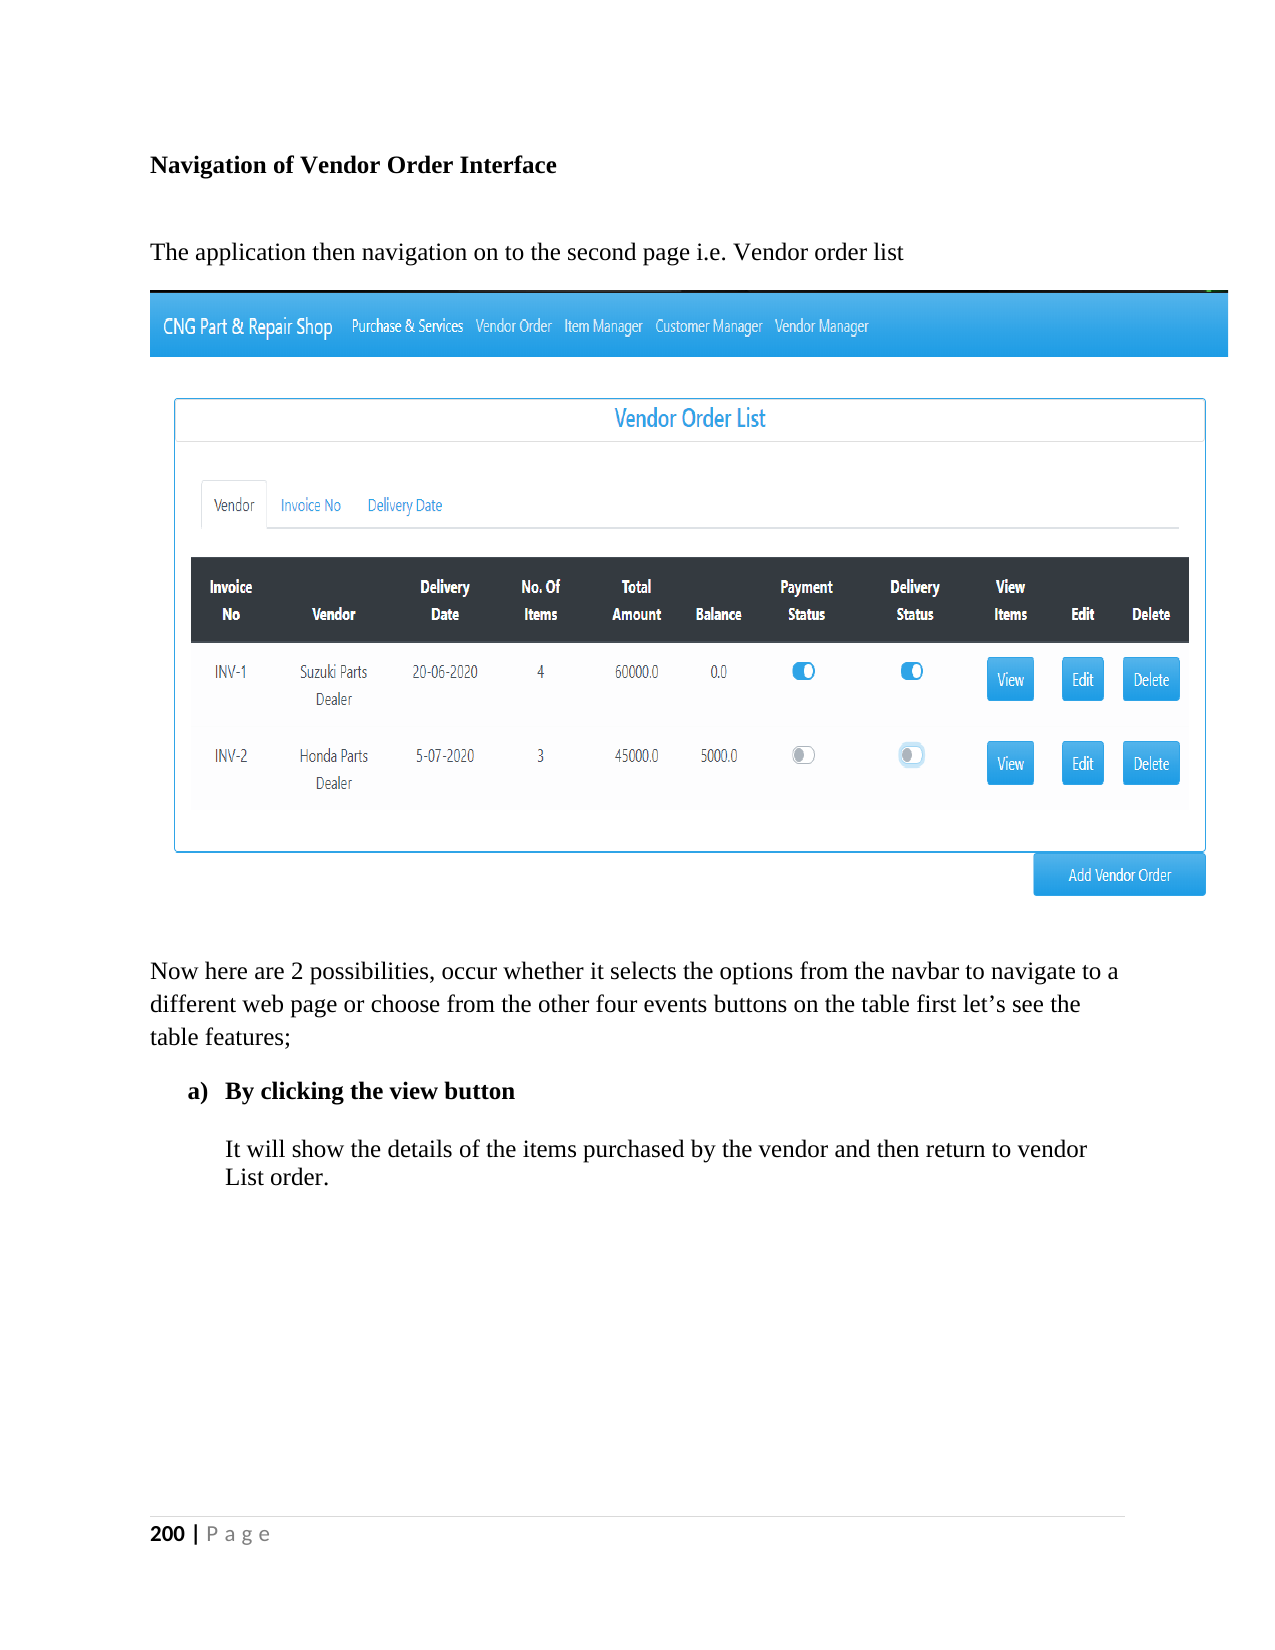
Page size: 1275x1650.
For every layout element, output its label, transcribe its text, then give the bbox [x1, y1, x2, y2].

text The application then navigation on to the second page i.e. Vendor order list [150, 237, 1125, 266]
subtitle Navigation of Vendor Order Interface [150, 150, 1125, 179]
list It will show the details of the items purchased by the vendor and then return to vendor List order. [225, 1134, 1125, 1191]
text Now here are 2 possibilities, occur whether it selects the options from the navbar to navigate to a different web page or choose from the other four events buttons on the table first let’s see the table features; [150, 957, 1125, 1051]
picture [150, 290, 1229, 957]
list By clicking the view button [187, 1076, 1125, 1105]
